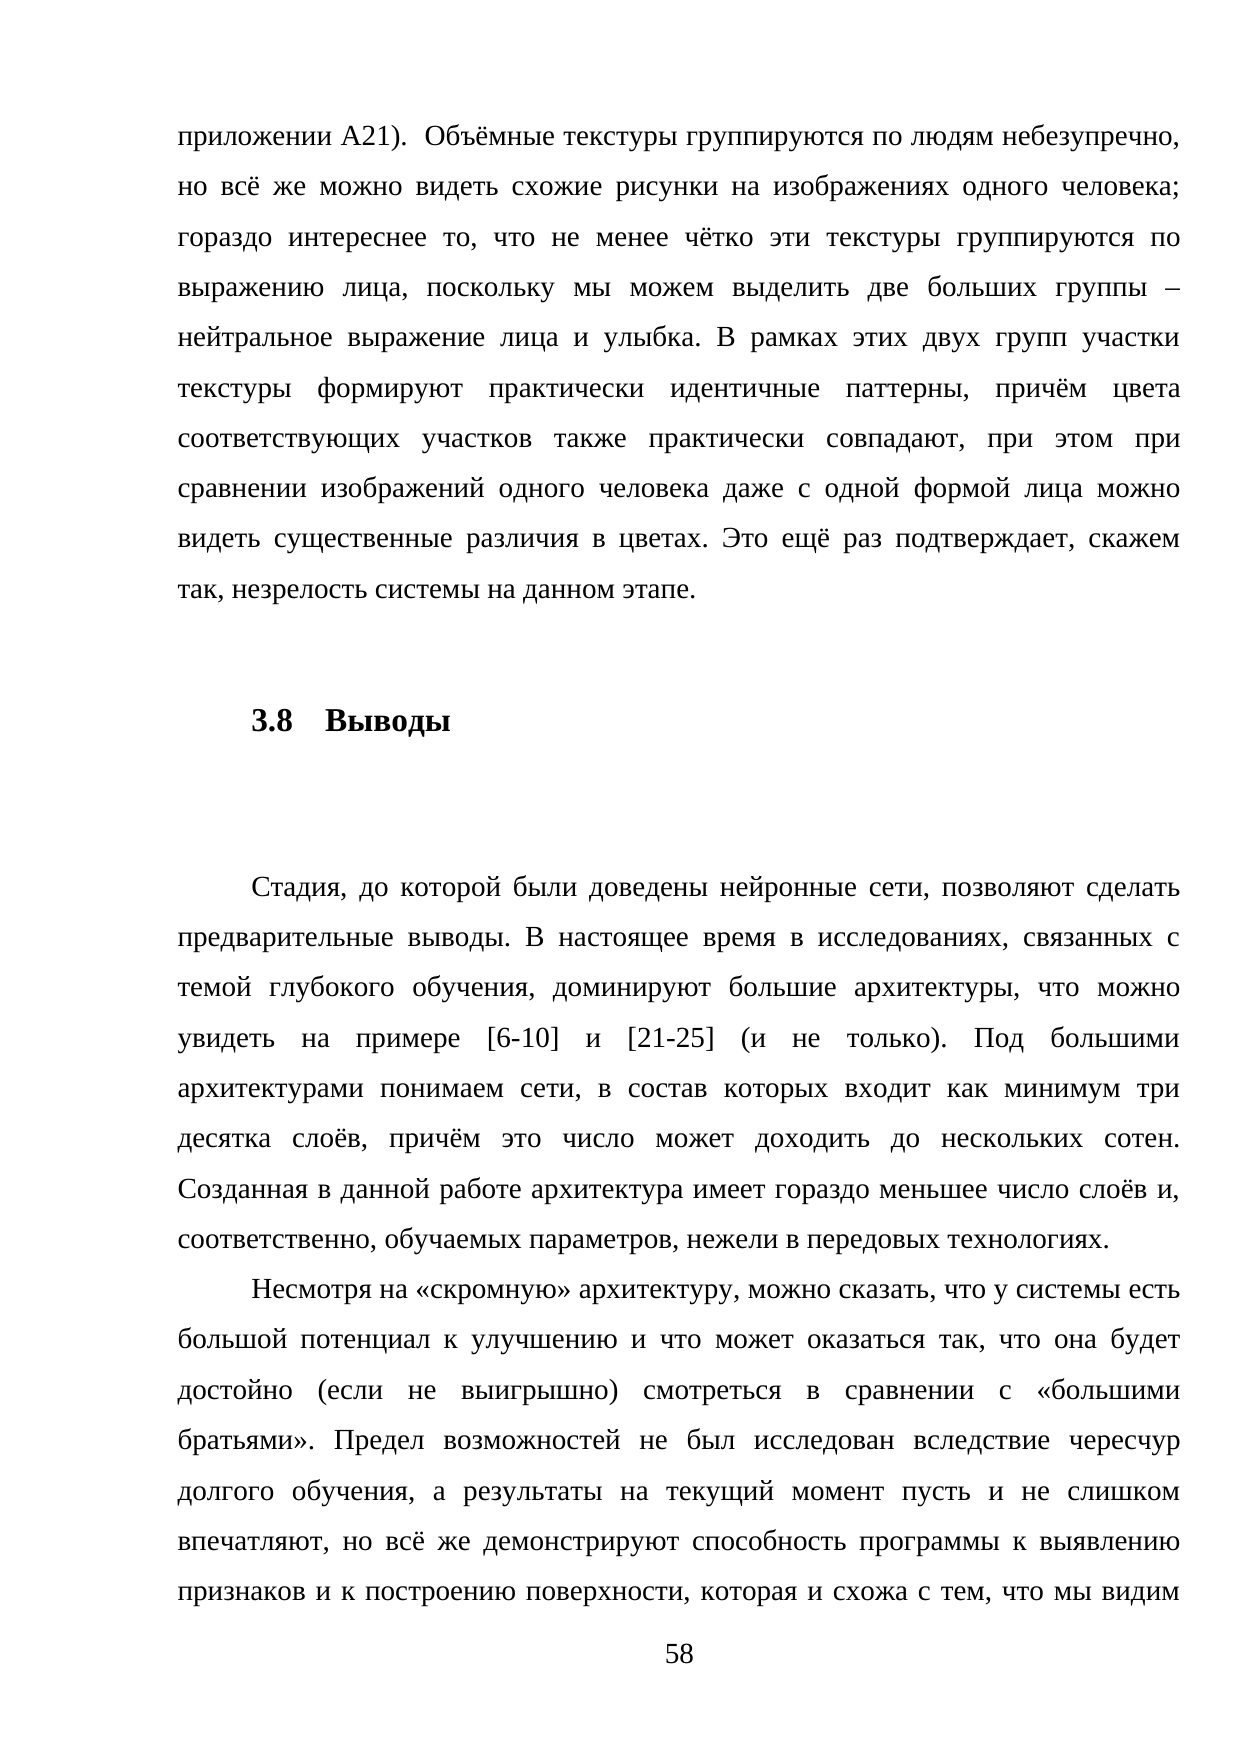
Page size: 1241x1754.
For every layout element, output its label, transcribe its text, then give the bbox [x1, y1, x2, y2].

text Стадия, до которой были доведены нейронные сети, позволяют сделать предварительные выводы. В настоящее время в исследованиях, связанных с темой глубокого обучения, доминируют большие архитектуры, что можно увидеть на примере [6-10] и [21-25] (и не только). Под большими архитектурами понимаем сети, в состав которых входит как минимум три десятка слоёв, причём это число может доходить до нескольких сотен. Созданная в данной работе архитектура имеет гораздо меньшее число слоёв и, соответственно, обучаемых параметров, нежели в передовых технологиях. [177, 869, 1181, 1254]
subtitle Выводы [251, 701, 1181, 739]
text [177, 118, 1181, 604]
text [177, 1271, 1181, 1607]
